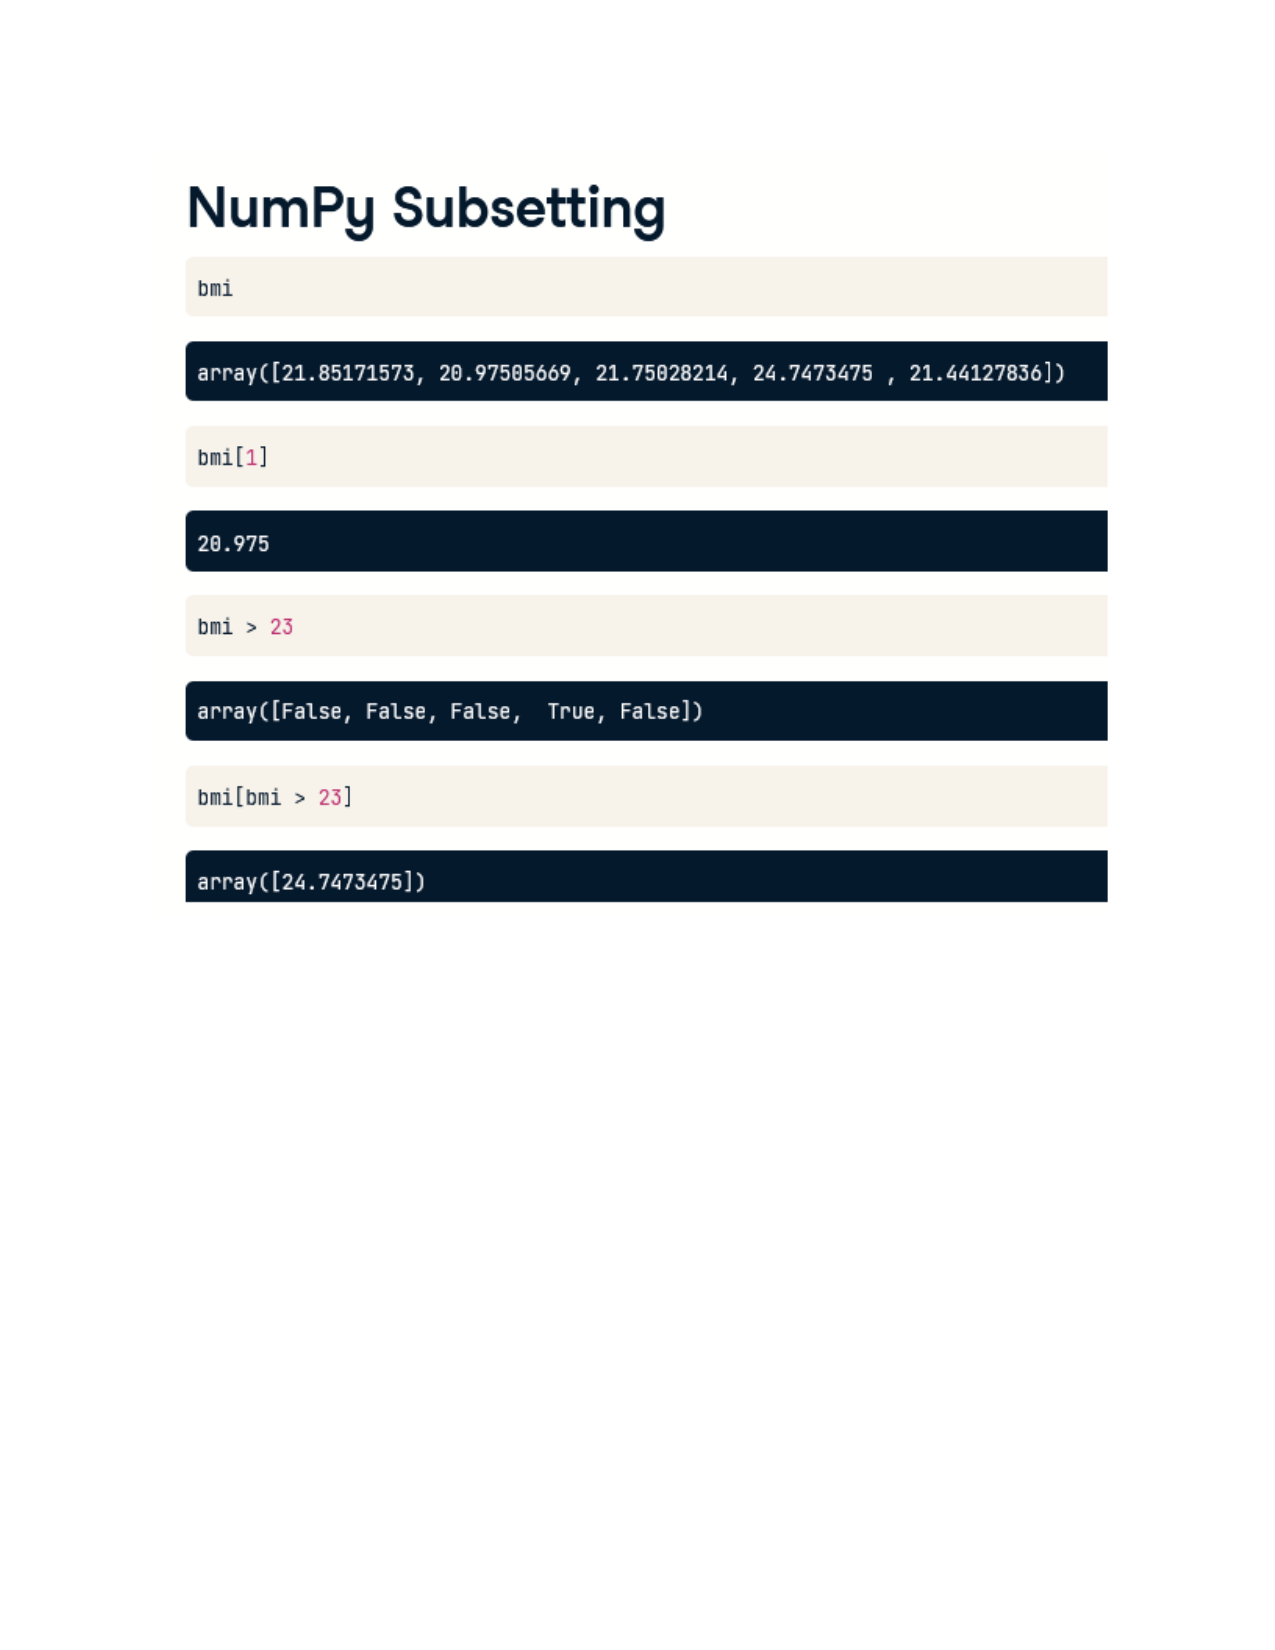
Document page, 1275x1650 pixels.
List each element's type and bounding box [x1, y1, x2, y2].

picture [150, 150, 1108, 918]
